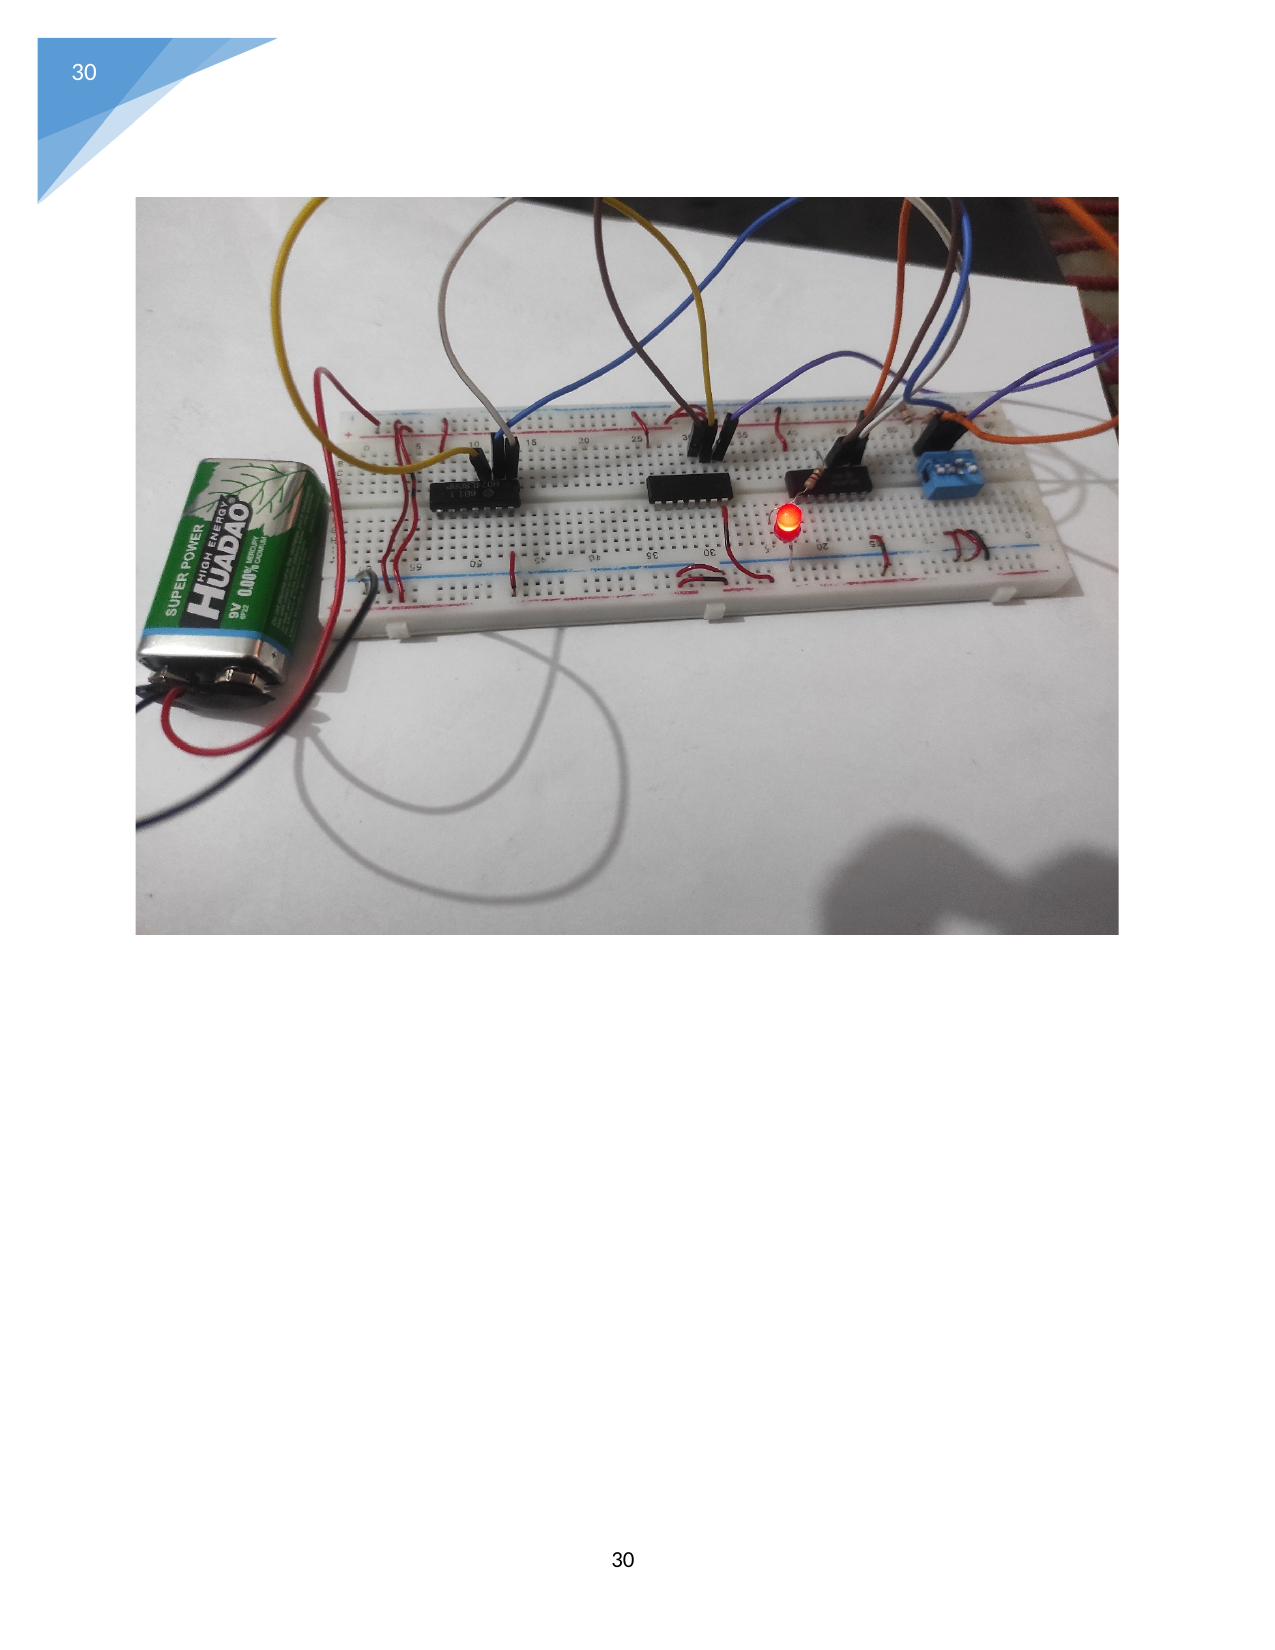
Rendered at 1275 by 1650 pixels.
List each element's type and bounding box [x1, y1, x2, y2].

picture [37, 37, 1119, 935]
